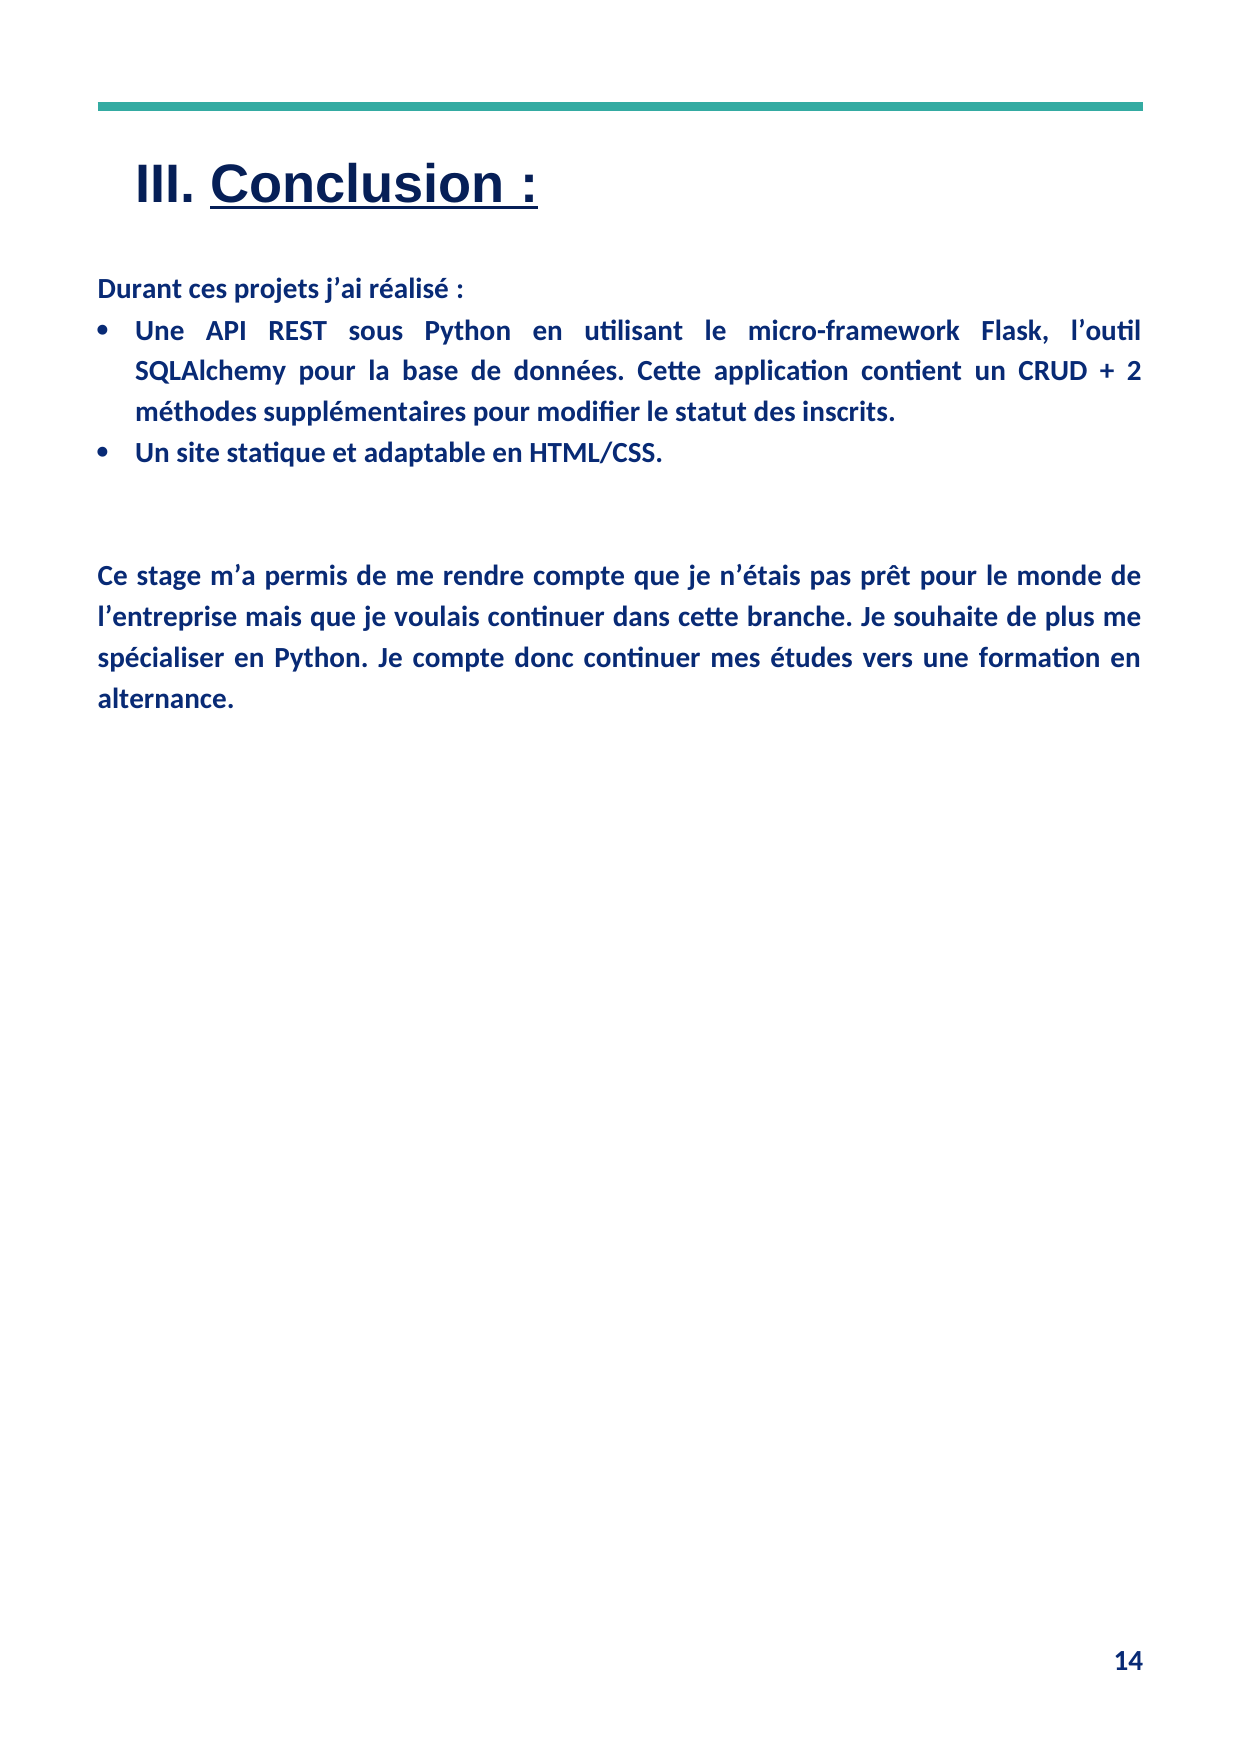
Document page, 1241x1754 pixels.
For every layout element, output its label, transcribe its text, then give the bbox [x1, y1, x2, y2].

subtitle Conclusion : [135, 152, 1143, 214]
text Durant ces projets j’ai réalisé : [97, 271, 1143, 306]
text Ce stage m’a permis de me rendre compte que je n’étais pas prêt pour le monde de l’entreprise mais que je voulais continuer dans cette branche. Je souhaite de plus me spécialiser en Python. Je compte donc continuer mes études vers une formation en alternance. [97, 557, 1143, 716]
list Une API REST sous Python en utilisant le micro-framework Flask, l’outil SQLAlchemy pour la base de données. Cette application contient un CRUD + 2 méthodes supplémentaires pour modifier le statut des inscrits. [97, 312, 1143, 429]
list Un site statique et adaptable en HTML/CSS. [97, 434, 1143, 470]
